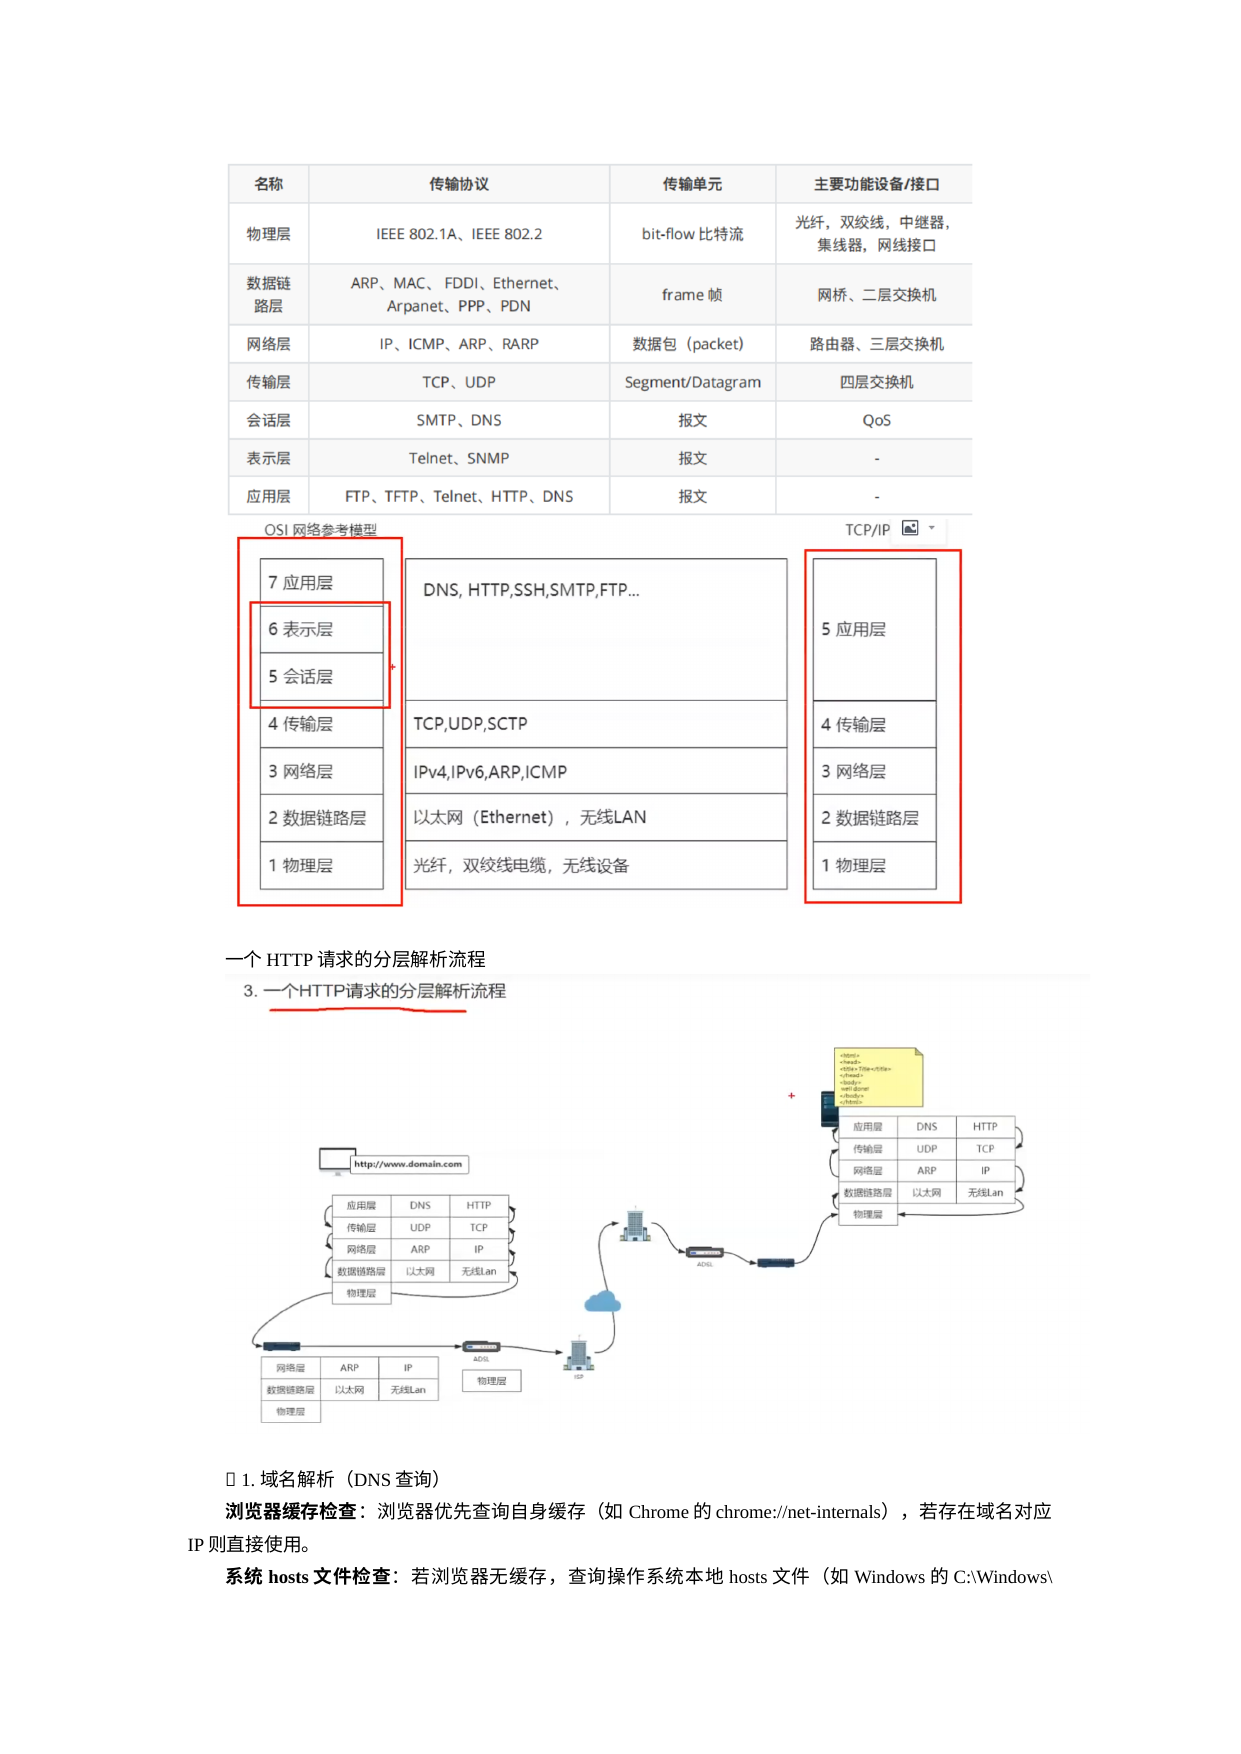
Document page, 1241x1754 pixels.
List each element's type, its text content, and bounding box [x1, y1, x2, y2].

picture [225, 162, 973, 518]
picture [225, 974, 1091, 1434]
text 一个HTTP请求的分层解析流程 [187, 942, 1053, 974]
text 🌐 ​1. 域名解析（DNS查询）​​ [187, 1462, 1053, 1494]
picture [225, 519, 965, 908]
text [187, 1559, 1053, 1592]
text ​浏览器缓存检查​：浏览器优先查询自身缓存（如Chrome的chrome://net-internals），若存在域名对应IP则直接使用。 [187, 1494, 1053, 1559]
